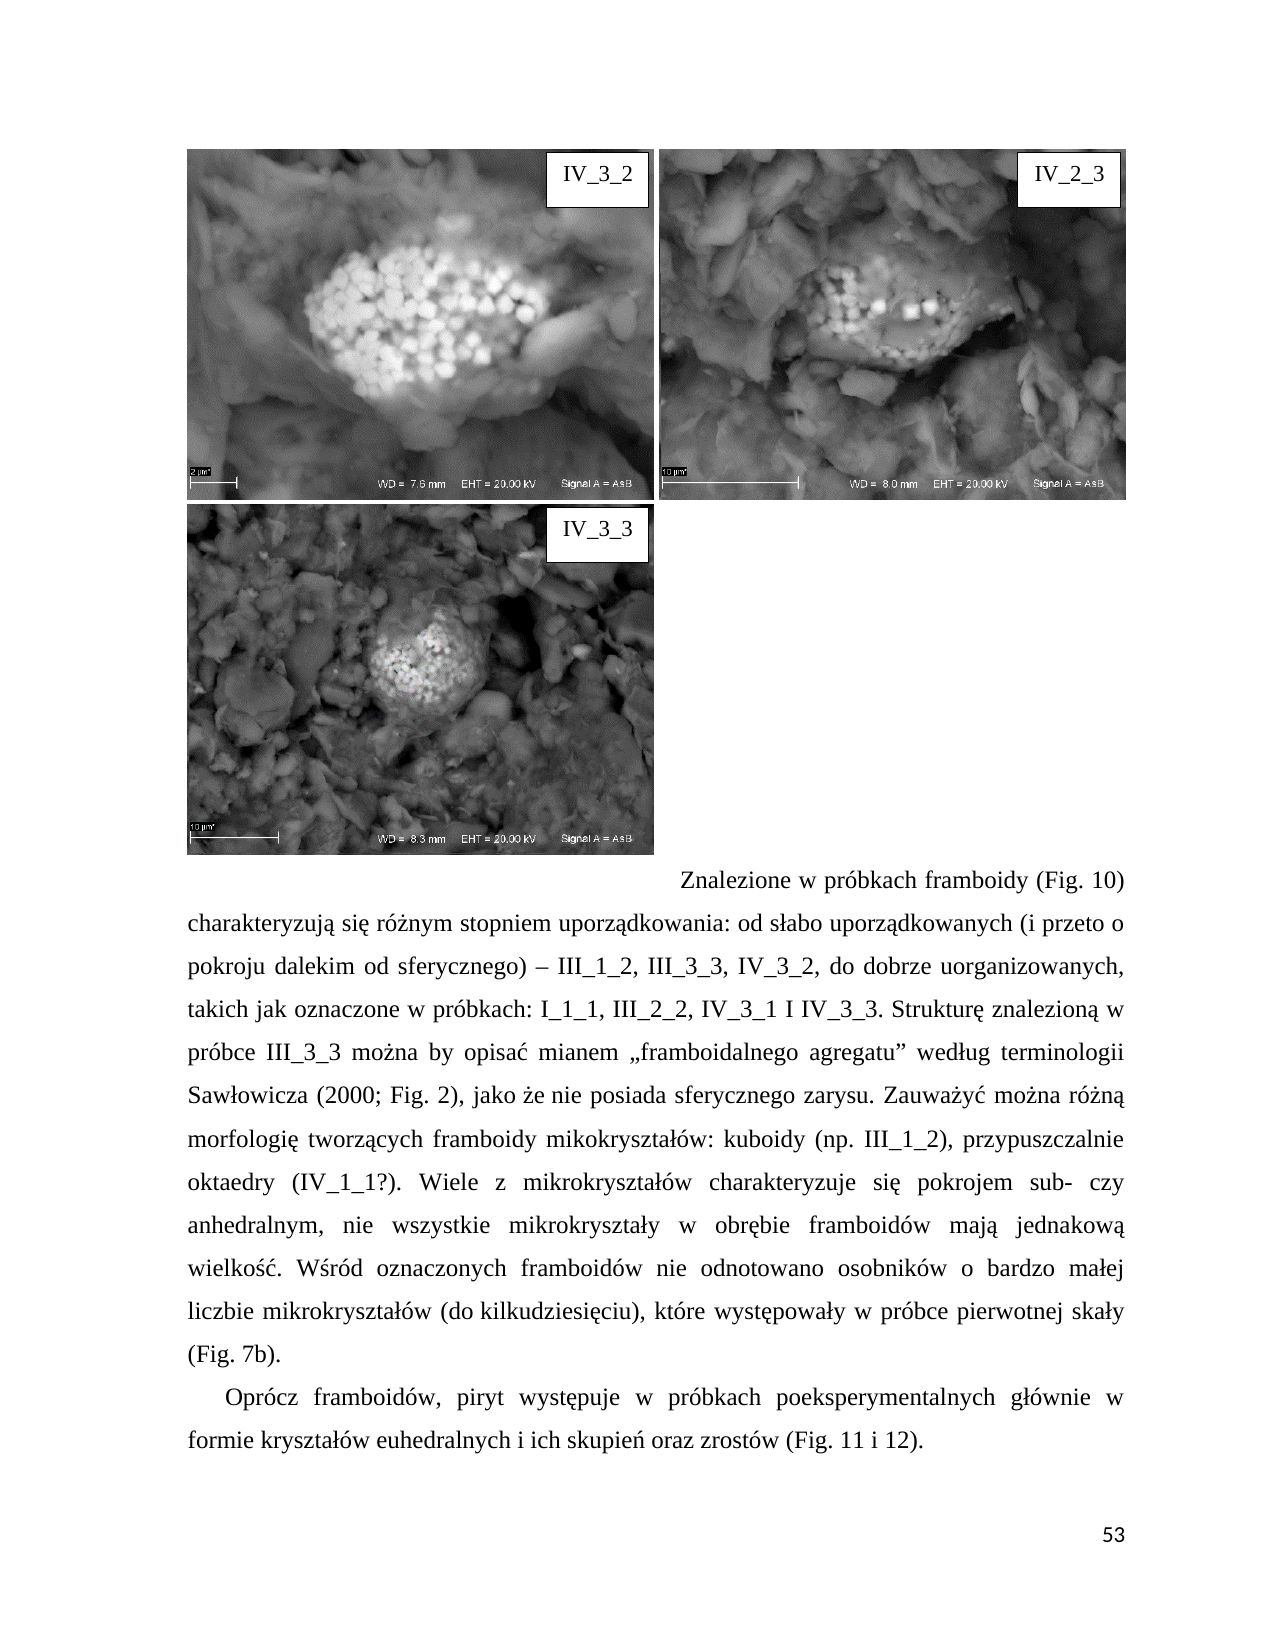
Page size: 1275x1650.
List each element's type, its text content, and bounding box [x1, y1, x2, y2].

picture [659, 149, 1126, 500]
text Znalezione w próbkach framboidy (Fig. 10) charakteryzują się różnym stopniem uporządkowania: od słabo uporządkowanych (i przeto o pokroju dalekim od sferycznego) – III_1_2, III_3_3, IV_3_2, do dobrze uorganizowanych, takich jak oznaczone w próbkach: I_1_1, III_2_2, IV_3_1 I IV_3_3. Strukturę znalezioną w próbce III_3_3 można by opisać mianem „framboidalnego agregatu” według terminologii Sawłowicza (2000; Fig. 2), jako że nie posiada sferycznego zarysu. Zauważyć można różną morfologię tworzących framboidy mikokryształów: kuboidy (np. III_1_2), przypuszczalnie oktaedry (IV_1_1?). Wiele z mikrokryształów charakteryzuje się pokrojem sub- czy anhedralnym, nie wszystkie mikrokryształy w obrębie framboidów mają jednakową wielkość. Wśród oznaczonych framboidów nie odnotowano osobników o bardzo małej liczbie mikrokryształów (do kilkudziesięciu), które występowały w próbce pierwotnej skały (Fig. 7b). [187, 865, 1125, 1368]
text Oprócz framboidów, piryt występuje w próbkach poeksperymentalnych głównie w formie kryształów euhedralnych i ich skupień oraz zrostów (Fig. 11 i 12). [187, 1382, 1125, 1454]
picture [187, 149, 654, 500]
picture [187, 504, 654, 855]
